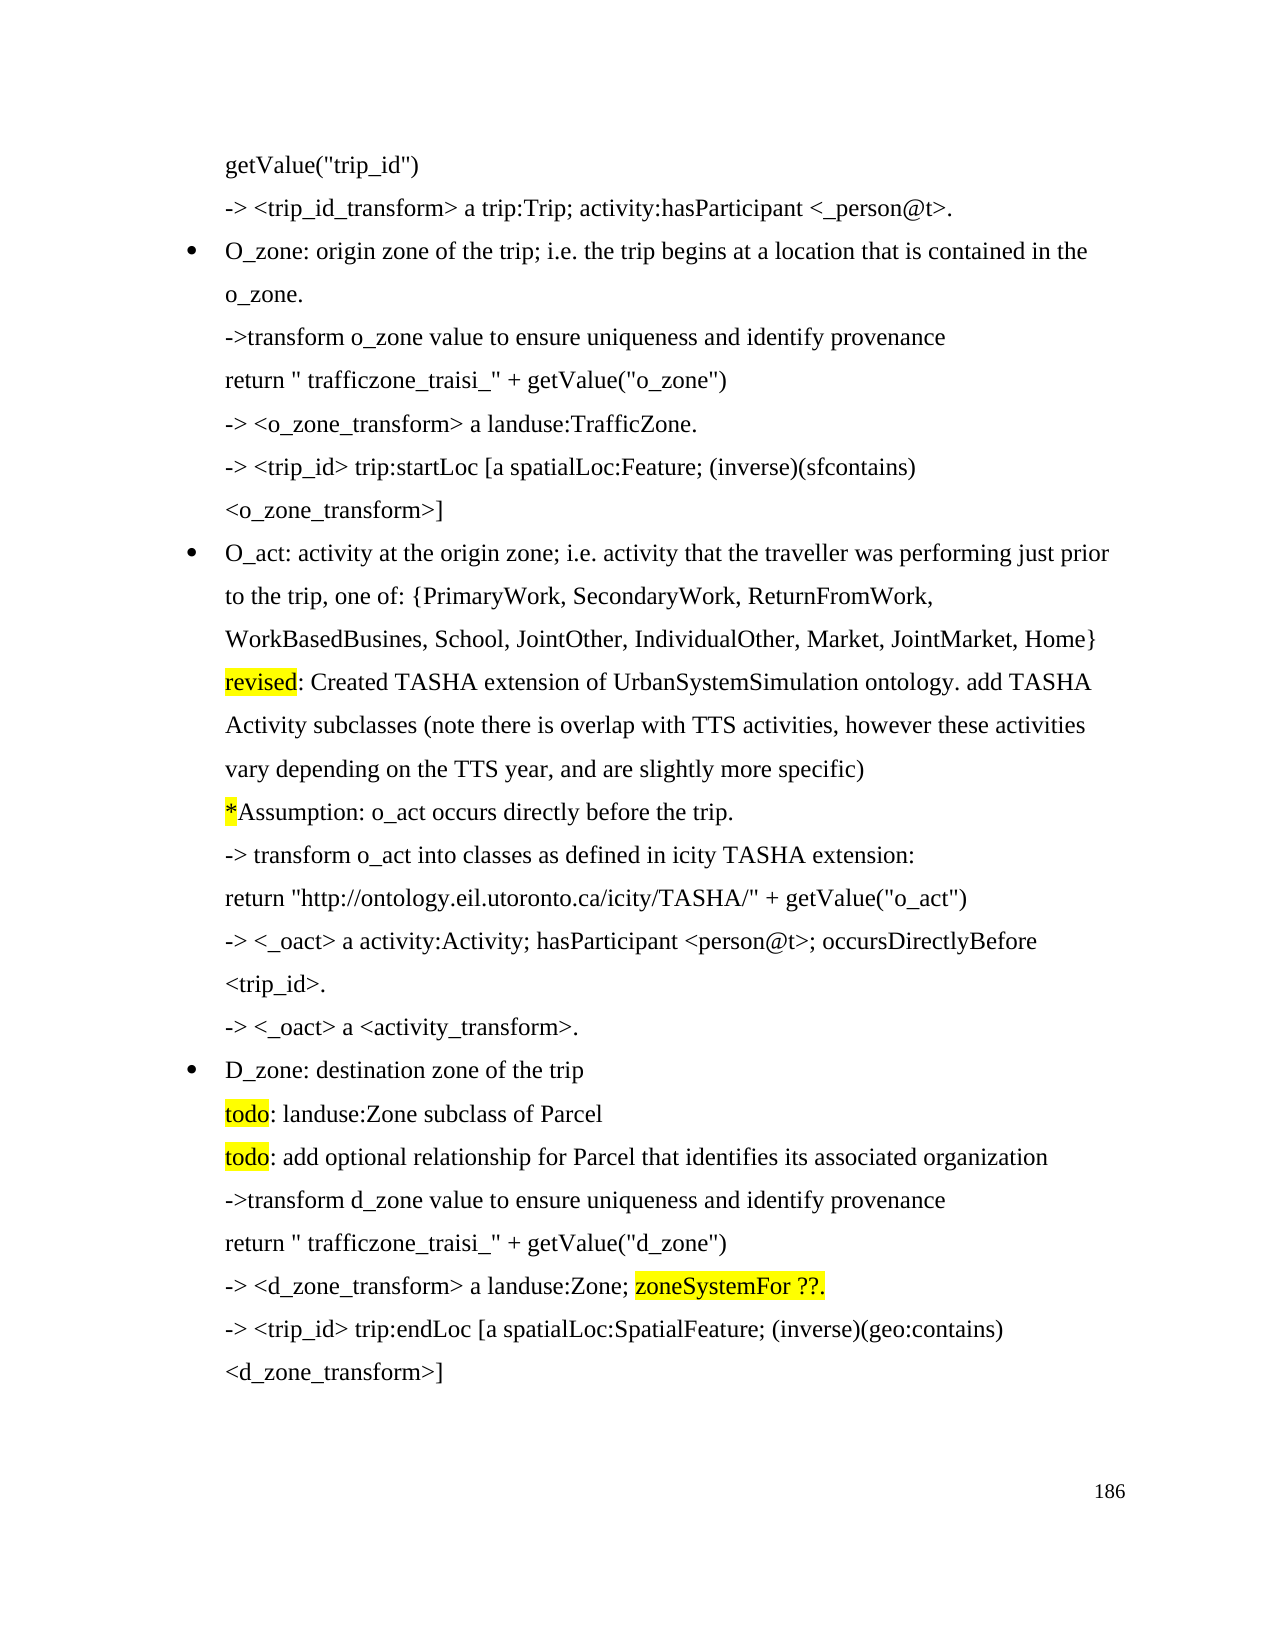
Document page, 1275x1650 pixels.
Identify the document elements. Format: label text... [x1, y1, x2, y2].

list O_zone: origin zone of the trip; i.e. the trip begins at a location that is contained in the o_zone. ->transform o_zone value to ensure uniqueness and identify provenance return " trafficzone_traisi_" + getValue("o_zone") -> <o_zone_transform> a landuse:TrafficZone. -> <trip_id> trip:startLoc [a spatialLoc:Feature; (inverse)(sfcontains) <o_zone_transform>] [187, 236, 1125, 524]
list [187, 150, 1125, 222]
list O_act: activity at the origin zone; i.e. activity that the traveller was performing just prior to the trip, one of: {PrimaryWork, SecondaryWork, ReturnFromWork, WorkBasedBusines, School, JointOther, IndividualOther, Market, JointMarket, Home} revised: Created TASHA extension of UrbanSystemSimulation ontology. add TASHA Activity subclasses (note there is overlap with TTS activities, however these activities vary depending on the TTS year, and are slightly more specific) *Assumption: o_act occurs directly before the trip. -> transform o_act into classes as defined in icity TASHA extension: return "http://ontology.eil.utoronto.ca/icity/TASHA/" + getValue("o_act") -> <_oact> a activity:Activity; hasParticipant <person@t>; occursDirectlyBefore <trip_id>. -> <_oact> a <activity_transform>. [187, 538, 1125, 1041]
list D_zone: destination zone of the trip todo: landuse:Zone subclass of Parcel todo: add optional relationship for Parcel that identifies its associated organization ->transform d_zone value to ensure uniqueness and identify provenance return " trafficzone_traisi_" + getValue("d_zone") -> <d_zone_transform> a landuse:Zone; zoneSystemFor ??. -> <trip_id> trip:endLoc [a spatialLoc:SpatialFeature; (inverse)(geo:contains) <d_zone_transform>] [187, 1056, 1125, 1386]
